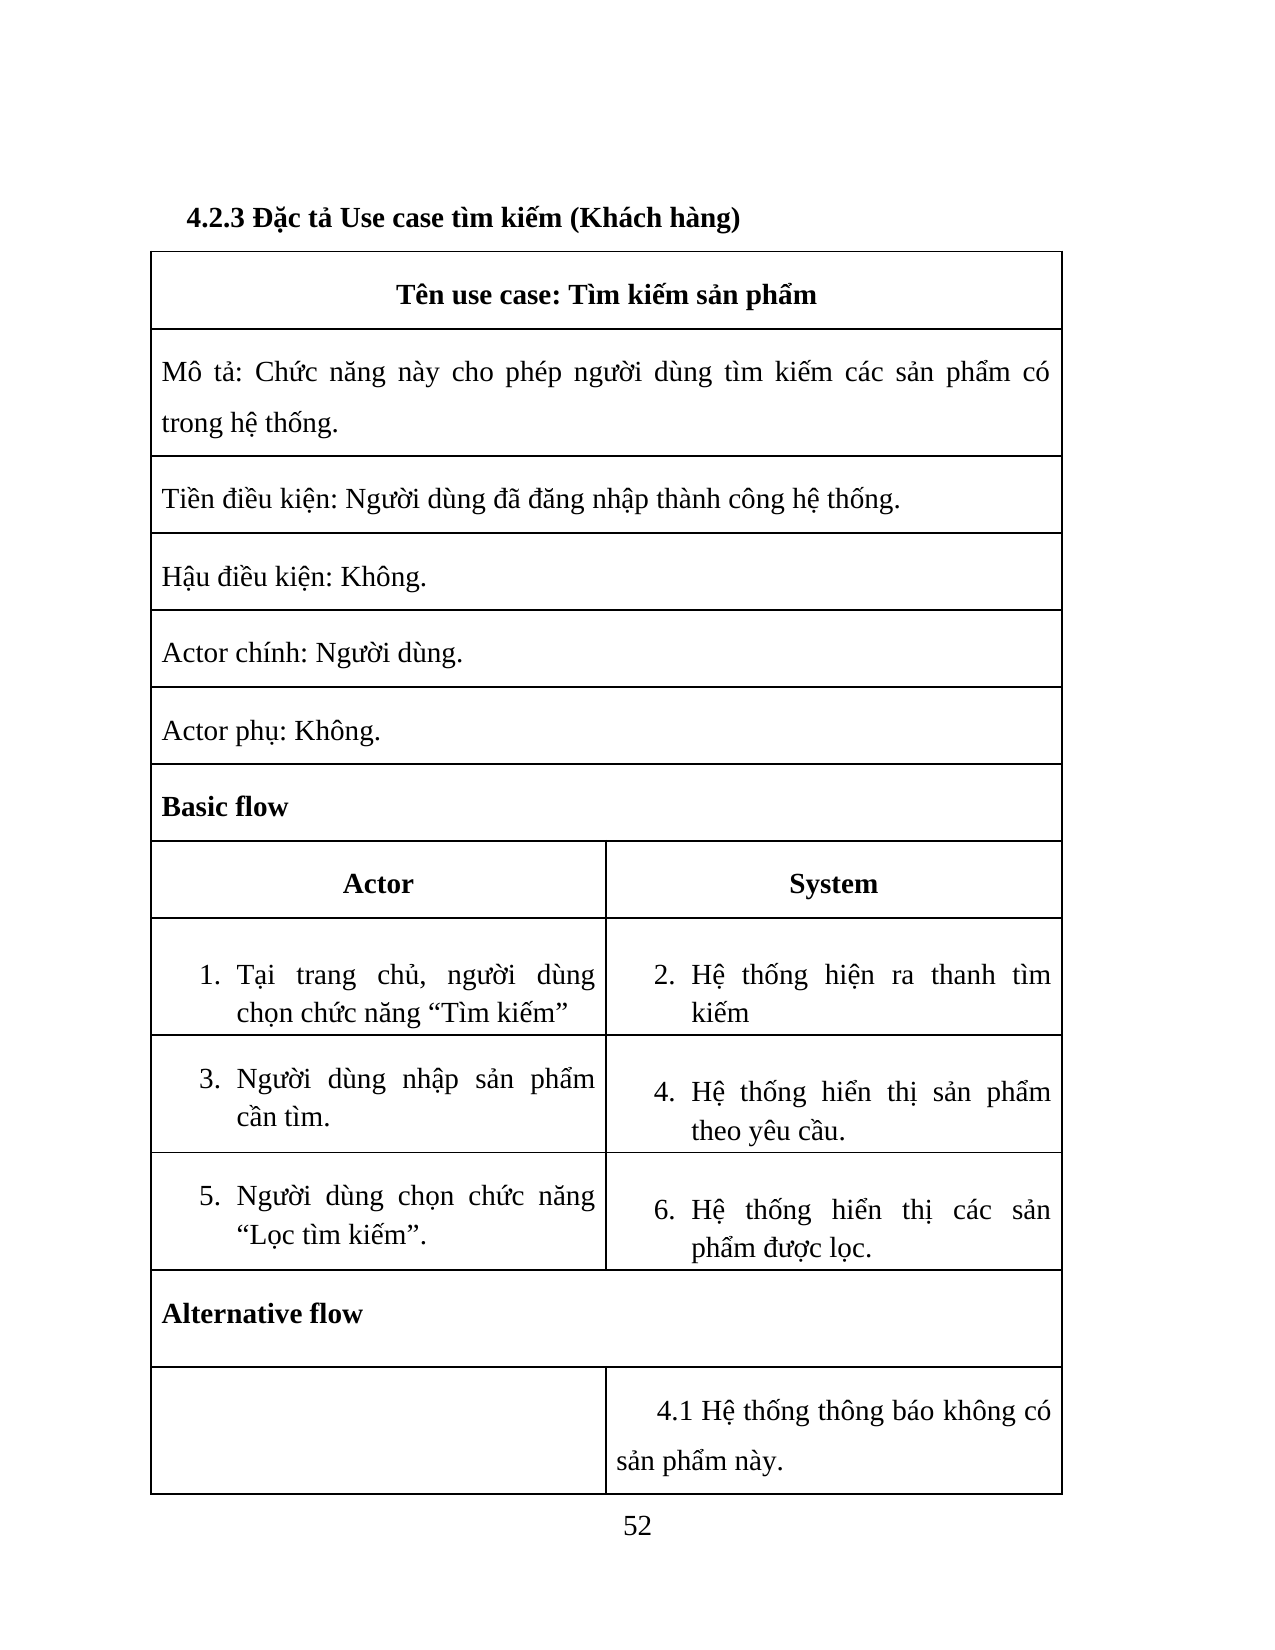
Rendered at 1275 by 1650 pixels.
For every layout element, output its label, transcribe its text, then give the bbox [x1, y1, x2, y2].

table_cell Tại trang chủ, người dùng chọn chức năng “Tìm kiếm” [152, 919, 605, 1034]
table_cell Người dùng nhập sản phẩm cần tìm. [152, 1036, 605, 1152]
table_cell 4.1 Hệ thống thông báo không có sản phẩm này. [607, 1368, 1061, 1493]
table_cell Alternative flow [152, 1271, 1061, 1366]
table_cell Actor [152, 842, 605, 917]
table_cell Hệ thống hiển thị sản phẩm theo yêu cầu. [607, 1036, 1061, 1152]
table_header Tên use case: Tìm kiếm sản phẩm [152, 252, 1061, 328]
text 4.2.3 Đặc tả Use case tìm kiếm (Khách hàng) [150, 200, 1125, 234]
table_cell Hậu điều kiện: Không. [152, 534, 1061, 609]
table_cell Actor chính: Người dùng. [152, 611, 1061, 686]
table_cell Hệ thống hiển thị các sản phẩm được lọc. [607, 1153, 1061, 1269]
table_cell Actor phụ: Không. [152, 688, 1061, 763]
table_cell Mô tả: Chức năng này cho phép người dùng tìm kiếm các sản phẩm có trong hệ thống. [152, 330, 1061, 455]
table_cell Tiền điều kiện: Người dùng đã đăng nhập thành công hệ thống. [152, 457, 1061, 532]
table_cell Hệ thống hiện ra thanh tìm kiếm [607, 919, 1061, 1034]
table_cell Basic flow [152, 765, 1061, 840]
table_cell Người dùng chọn chức năng “Lọc tìm kiếm”. [152, 1153, 605, 1269]
table_cell [152, 1368, 605, 1493]
table_cell System [607, 842, 1061, 917]
